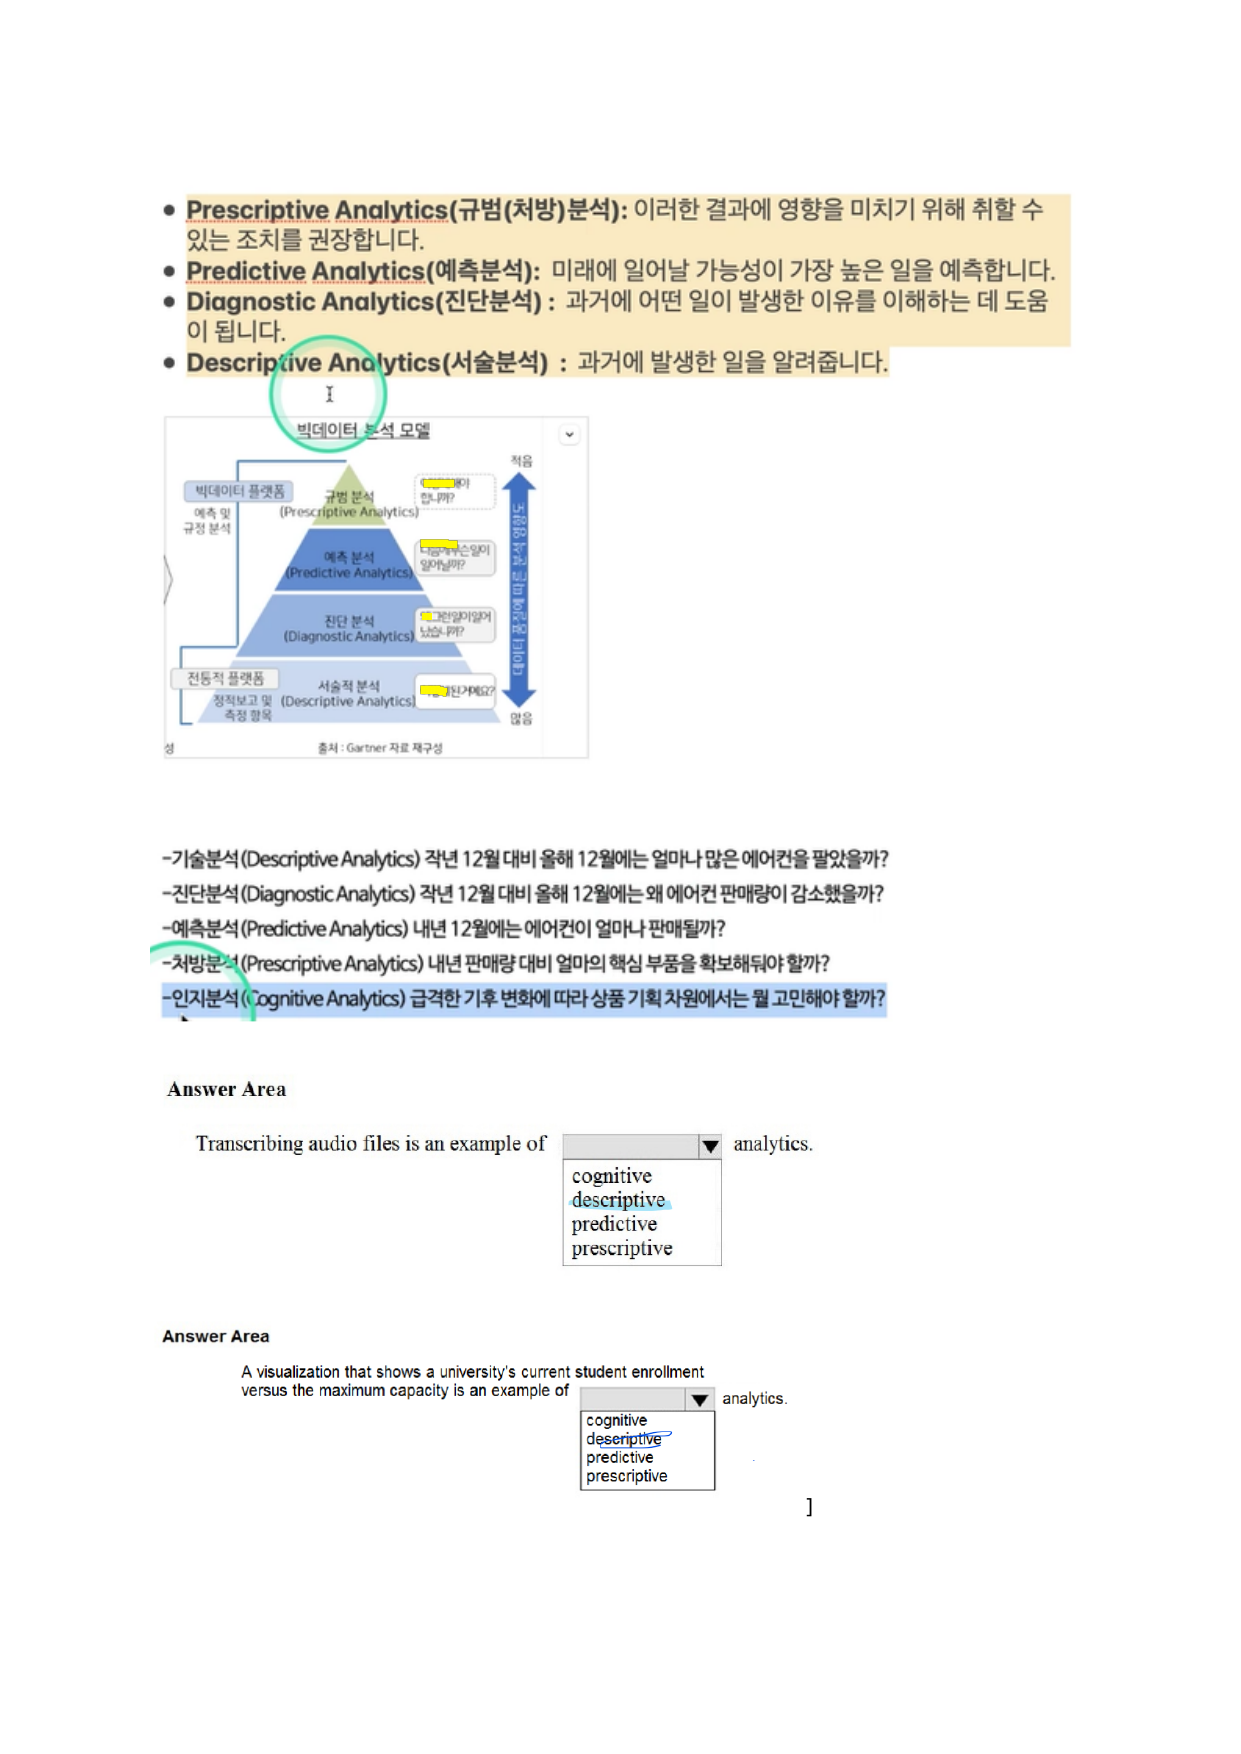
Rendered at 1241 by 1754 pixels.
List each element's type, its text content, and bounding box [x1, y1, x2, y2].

picture [150, 177, 1090, 809]
picture [150, 1060, 820, 1291]
picture [150, 1309, 807, 1514]
picture [150, 827, 957, 1042]
